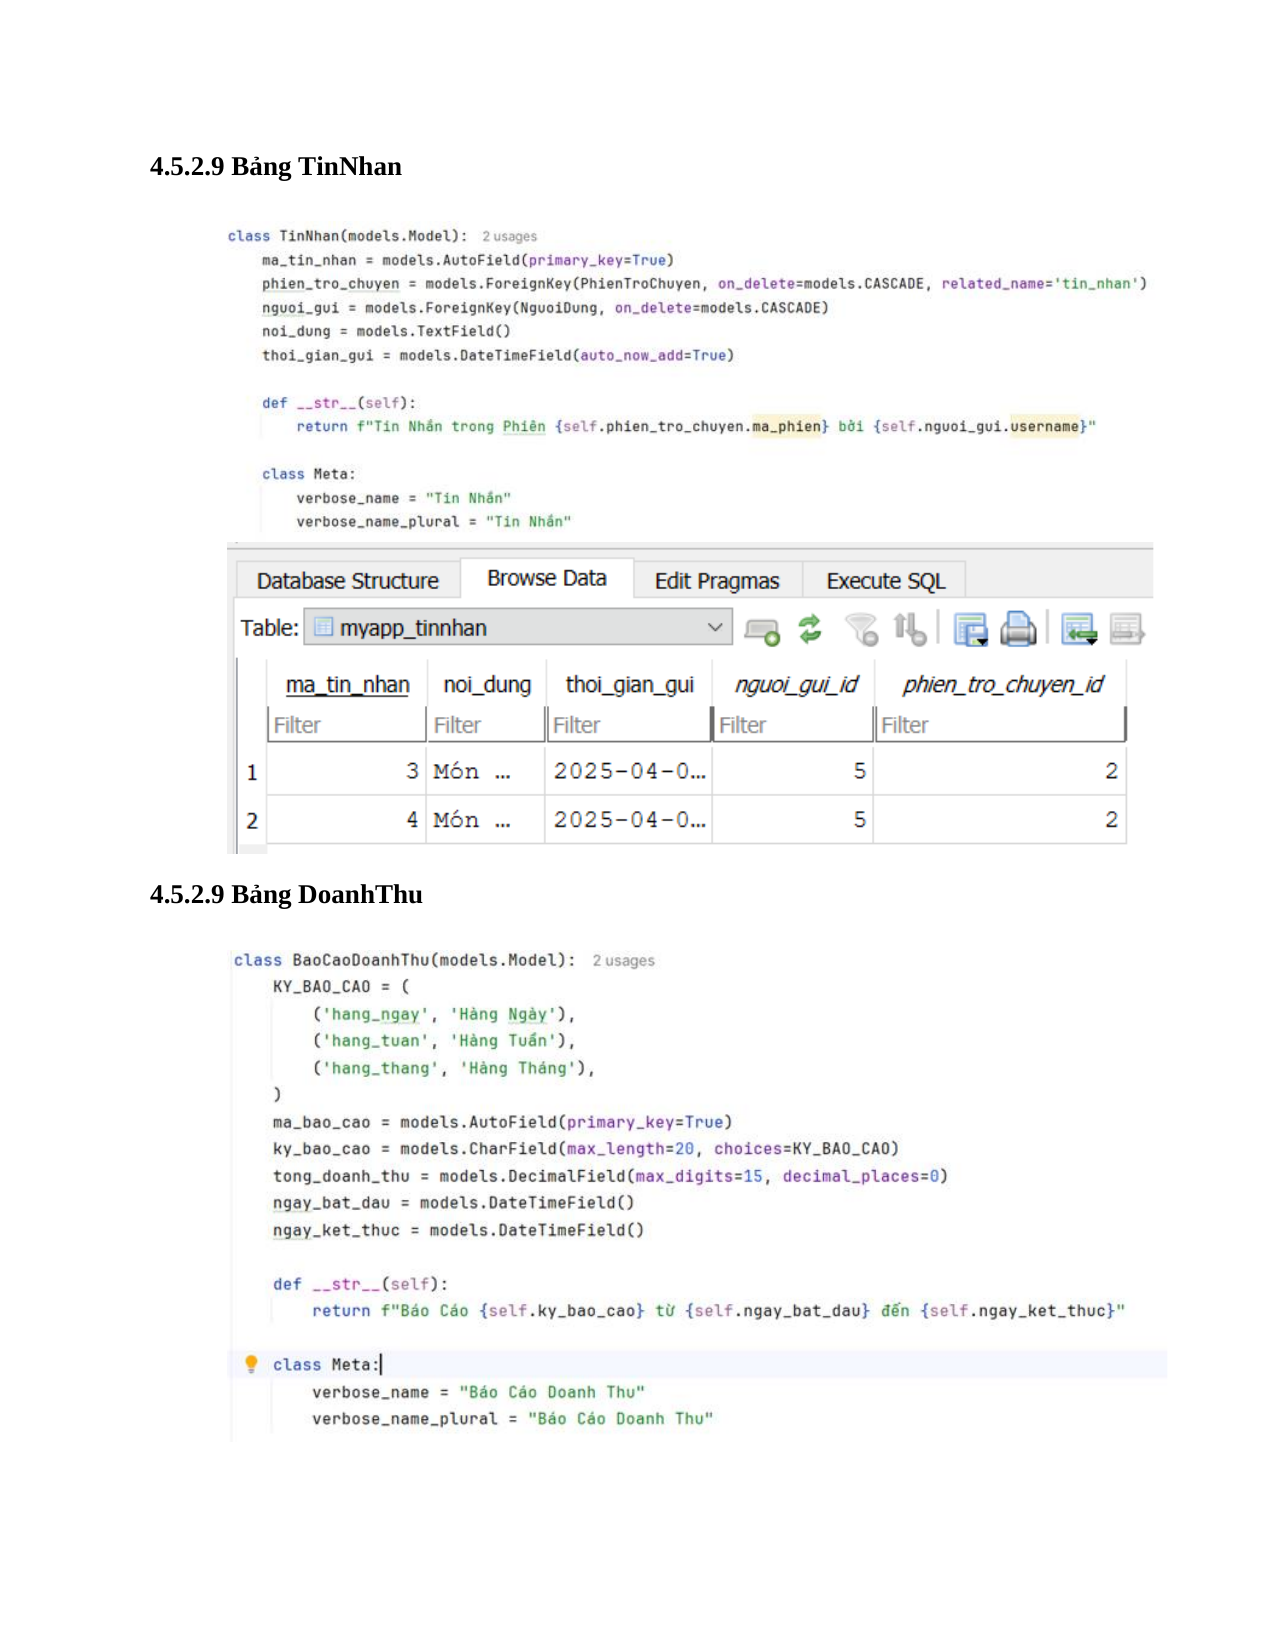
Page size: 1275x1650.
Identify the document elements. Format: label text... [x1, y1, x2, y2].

picture [227, 221, 1168, 854]
subtitle 4.5.2.9 Bảng DoanhThu [150, 879, 1152, 910]
subtitle 4.5.2.9 Bảng TinNhan [150, 150, 1152, 181]
picture [227, 950, 1168, 1442]
